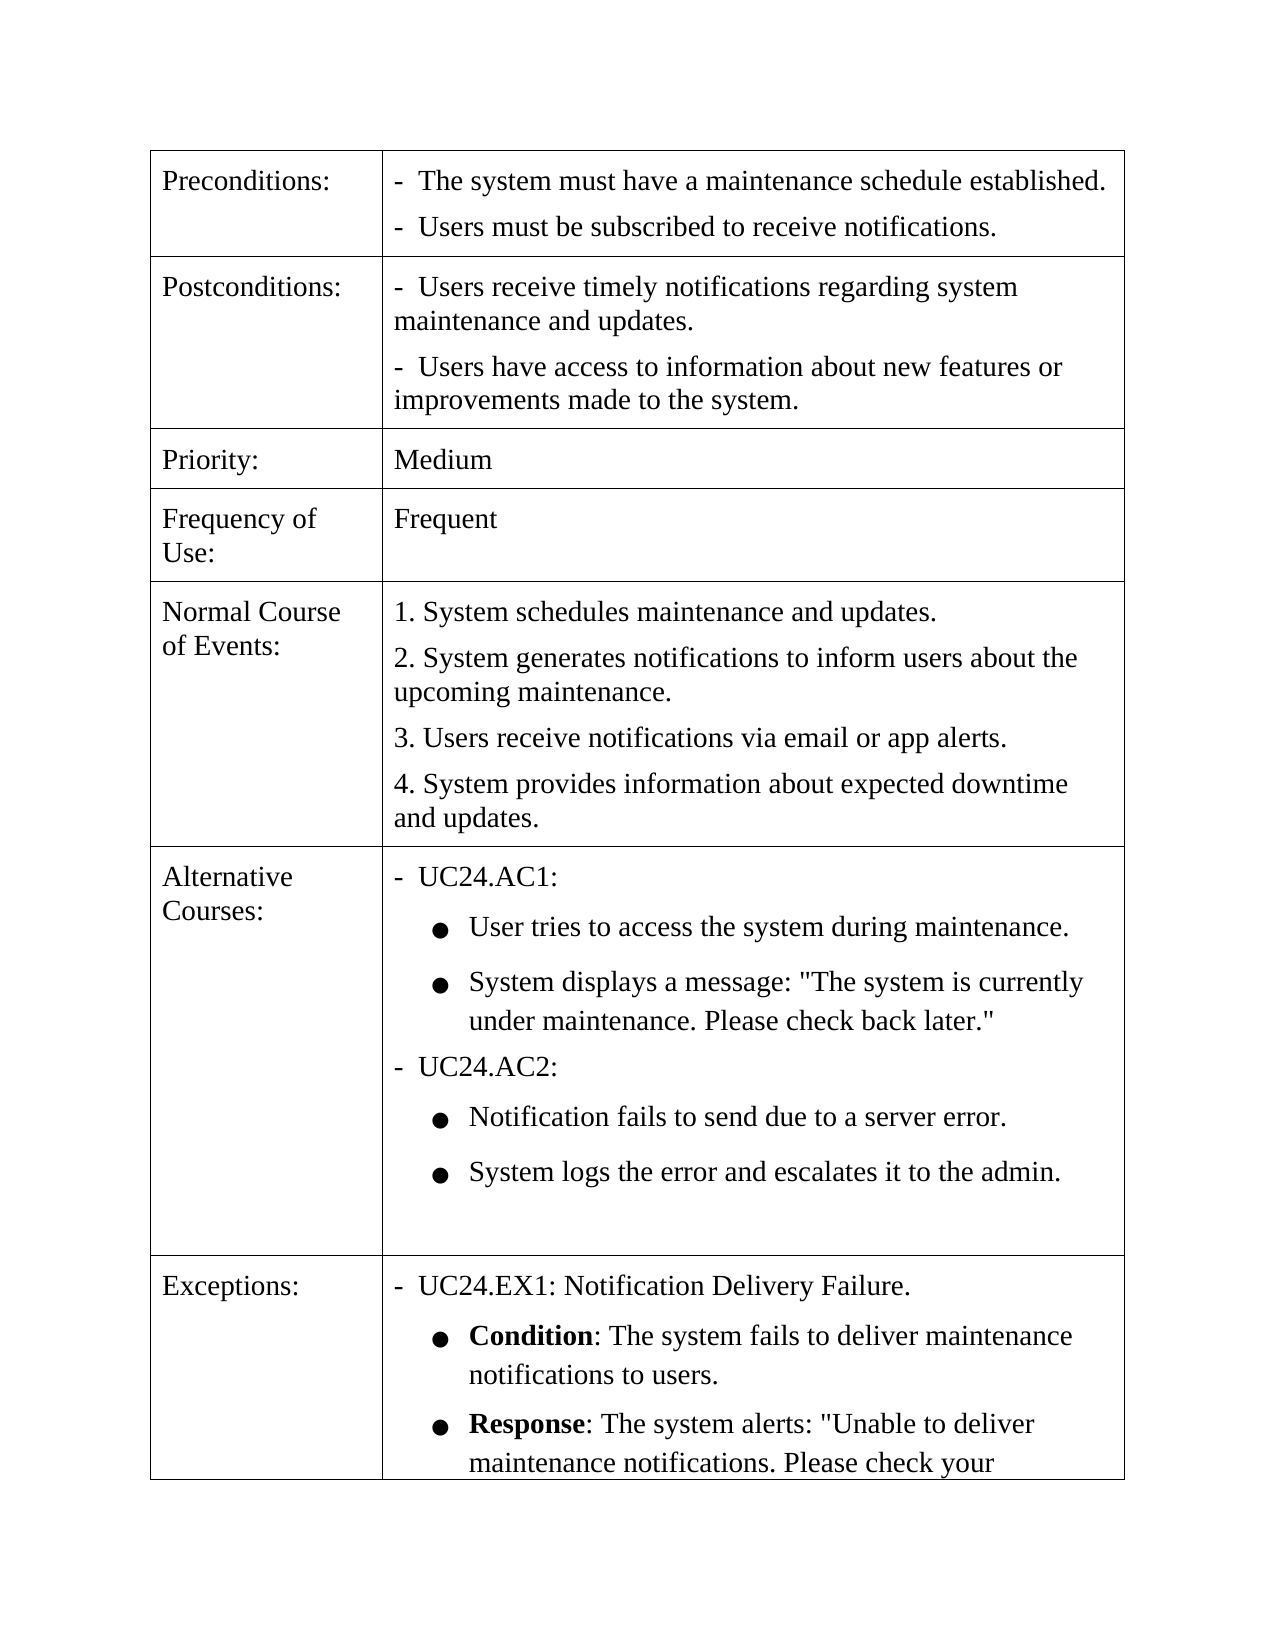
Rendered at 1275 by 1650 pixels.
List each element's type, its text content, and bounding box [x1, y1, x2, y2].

table_cell Preconditions: [151, 151, 382, 256]
table_cell - UC24.AC1: User tries to access the system during maintenance. System displays a message: "The system is currently under maintenance. Please check back later." - UC24.AC2: Notification fails to send due to a server error. System logs the error and escalates it to the admin. [383, 847, 1124, 1254]
table_cell - Users receive timely notifications regarding system maintenance and updates. - Users have access to information about new features or improvements made to the system. [383, 257, 1124, 428]
table_cell Postconditions: [151, 257, 382, 428]
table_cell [383, 1256, 1124, 1479]
table_cell Medium [383, 429, 1124, 488]
table_cell 1. System schedules maintenance and updates. 2. System generates notifications to inform users about the upcoming maintenance. 3. Users receive notifications via email or app alerts. 4. System provides information about expected downtime and updates. [383, 582, 1124, 846]
table_cell Exceptions: [151, 1256, 382, 1479]
table_cell Alternative Courses: [151, 847, 382, 1254]
table_cell Priority: [151, 429, 382, 488]
table_cell - The system must have a maintenance schedule established. - Users must be subscribed to receive notifications. [383, 151, 1124, 256]
table_cell Frequency of Use: [151, 489, 382, 581]
table_cell Frequent [383, 489, 1124, 581]
table_cell Normal Course of Events: [151, 582, 382, 846]
